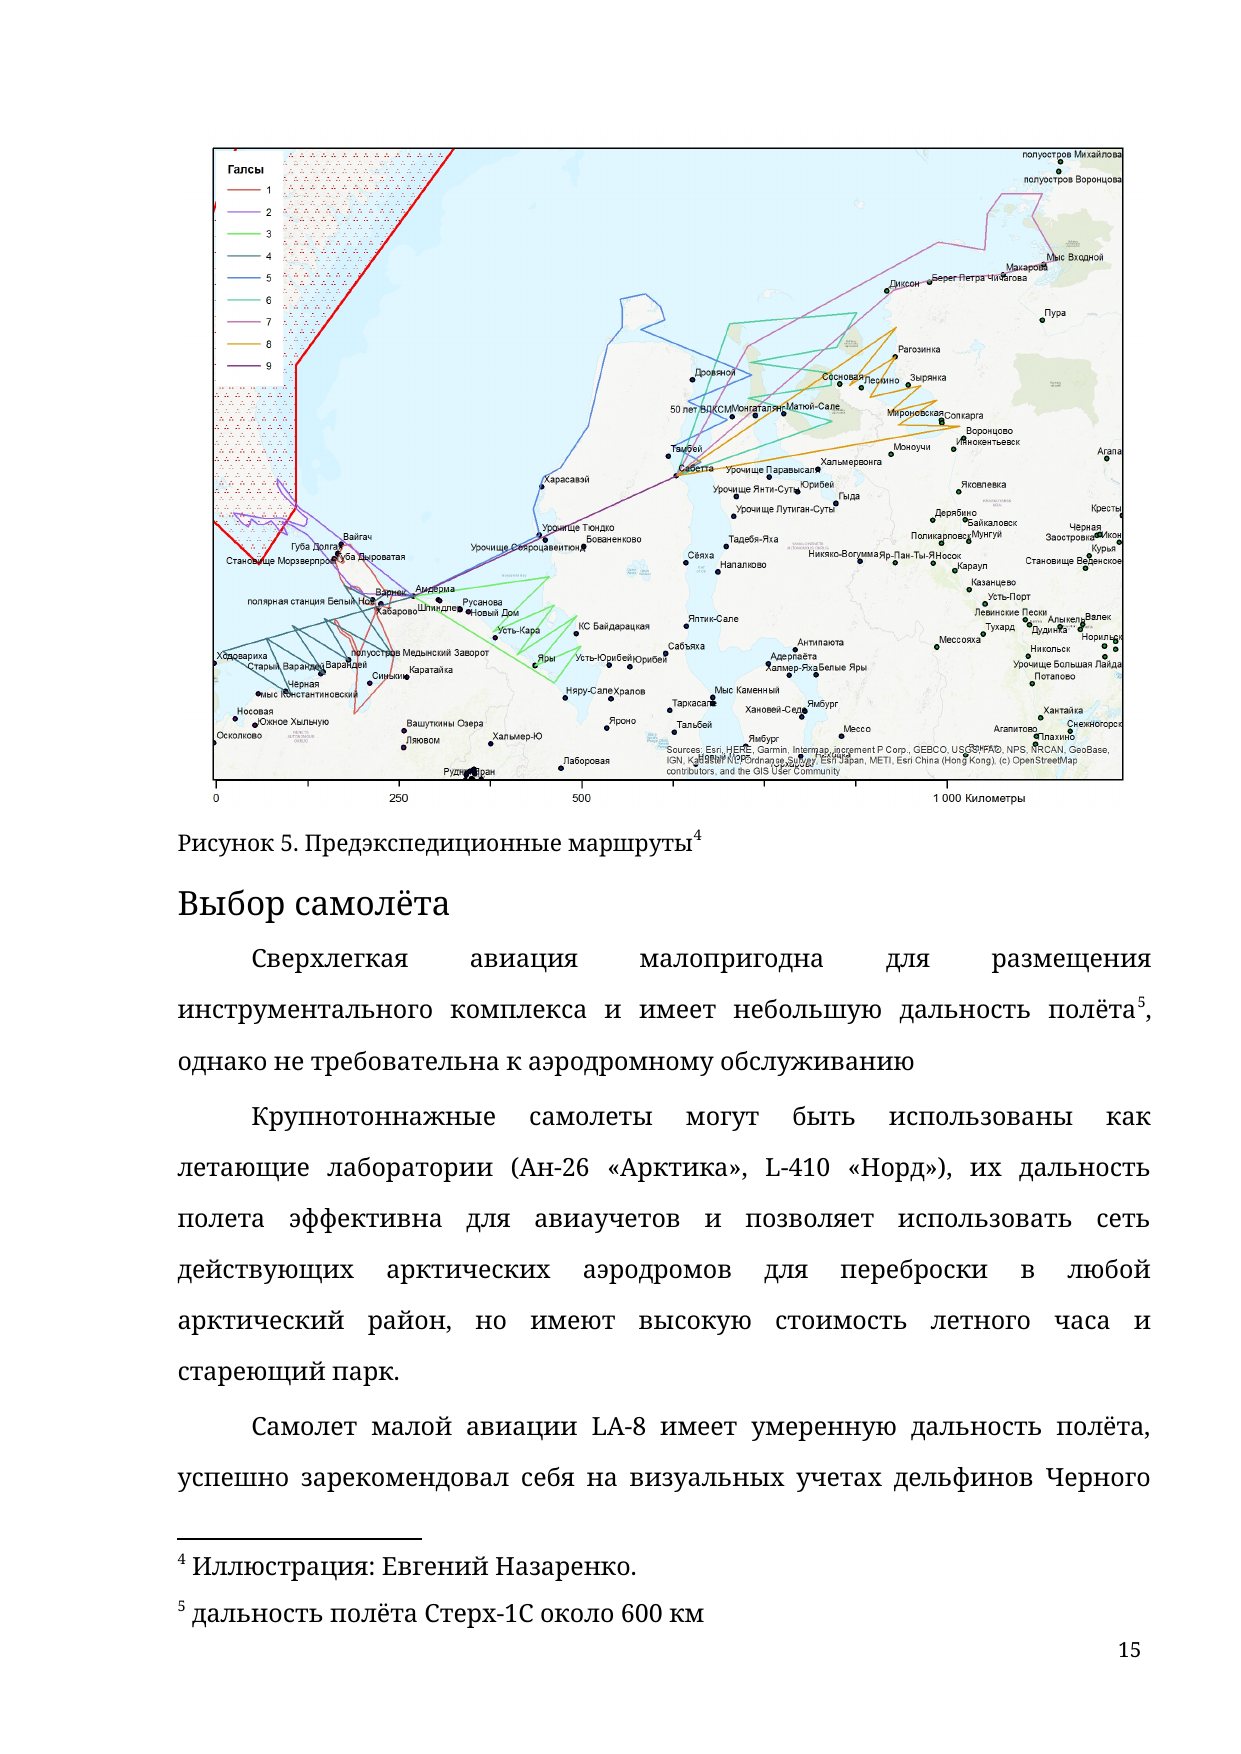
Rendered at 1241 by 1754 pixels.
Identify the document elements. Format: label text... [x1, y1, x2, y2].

picture [177, 124, 1151, 813]
text Крупнотоннажные самолеты могут быть использованы как летающие лаборатории (Ан-26 «Арктика», L-410 «Норд»), их дальность полета эффективна для авиаучетов и позволяет использовать сеть действующих арктических аэродромов для переброски в любой арктический район, но имеют высокую стоимость летного часа и стареющий парк. [177, 1098, 1152, 1388]
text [177, 1409, 1152, 1494]
subtitle Выбор самолёта [177, 880, 1152, 926]
text Сверхлегкая авиация малопригодна для размещения инструментального комплекса и имеет небольшую дальность полёта, однако не требовательна к аэродромному обслуживанию [177, 941, 1152, 1077]
text Рисунок 5. Предэкспедиционные маршруты [177, 825, 1152, 859]
